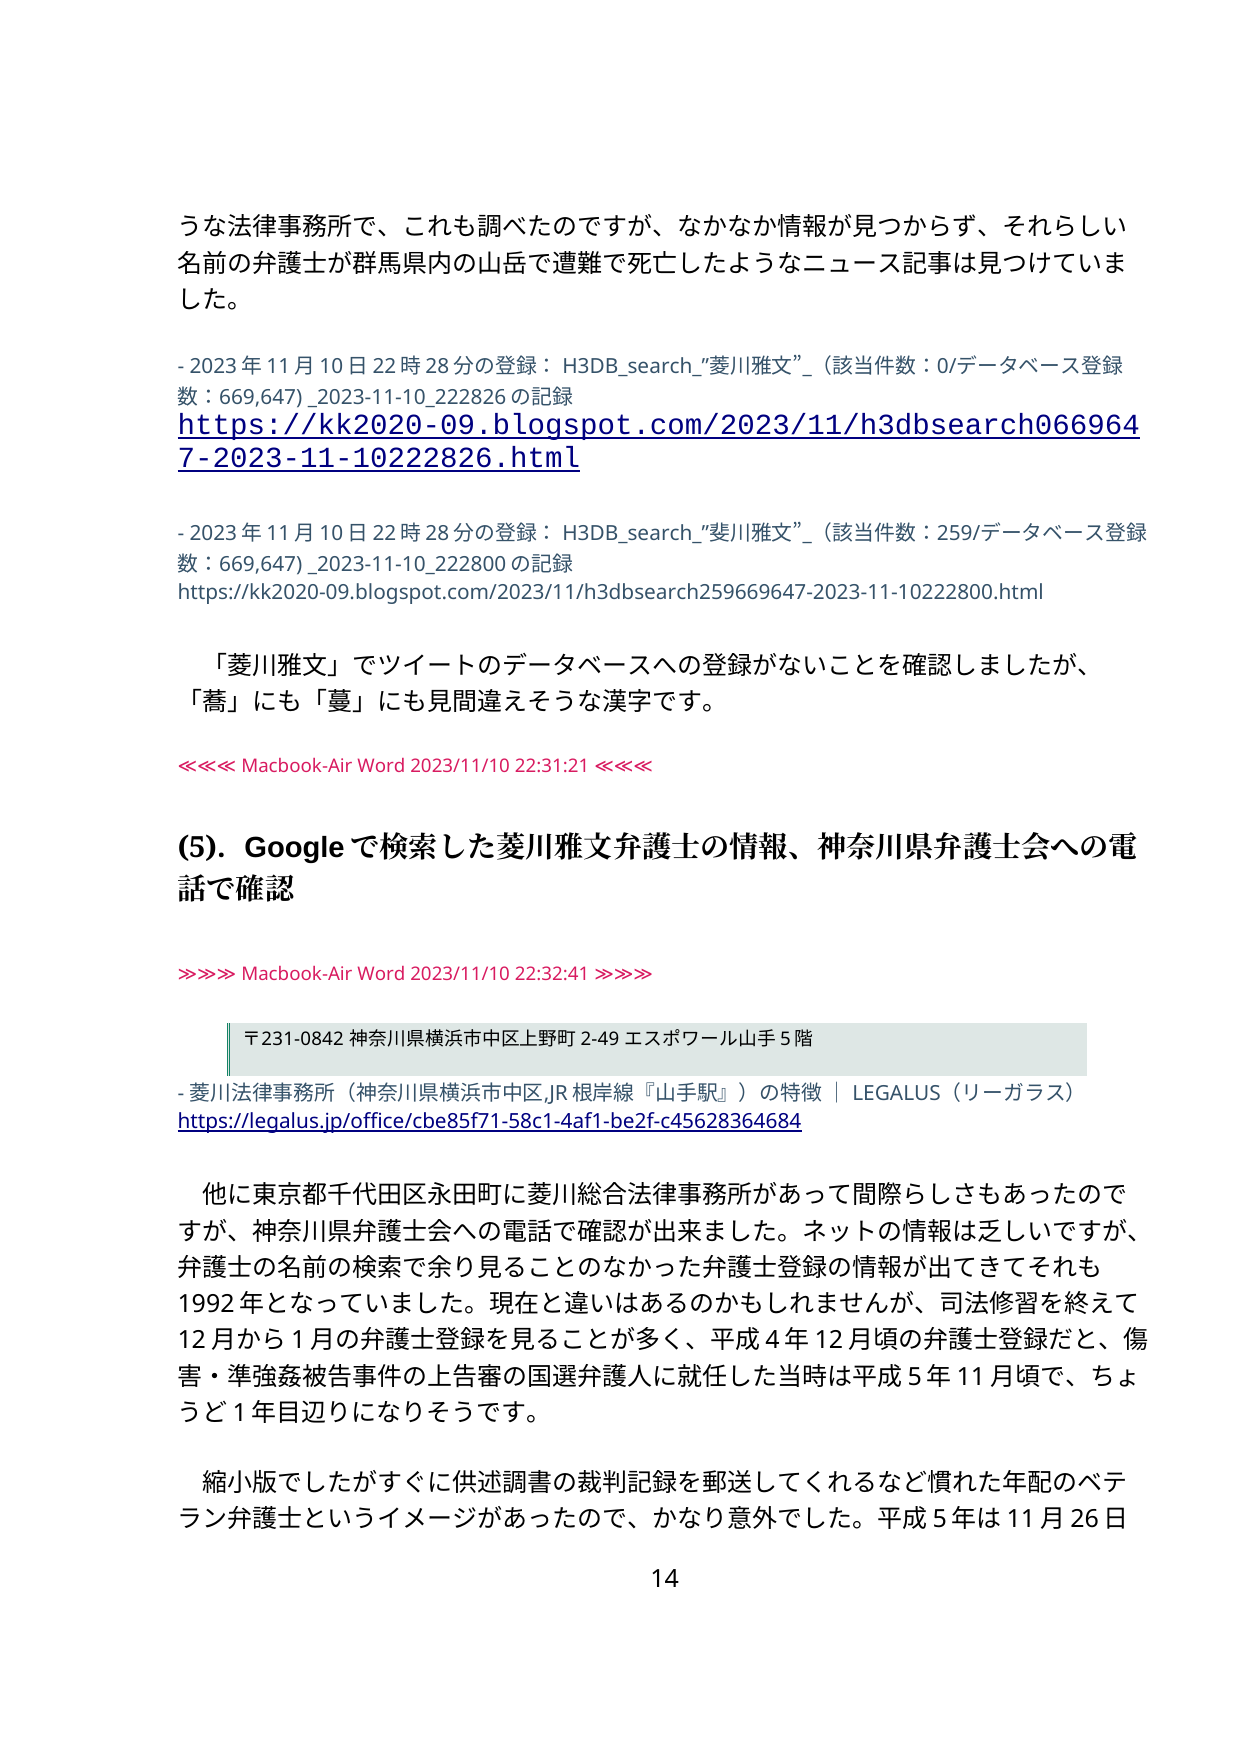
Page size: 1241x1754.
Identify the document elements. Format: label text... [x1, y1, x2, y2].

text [177, 207, 1152, 316]
text - 菱川法律事務所（神奈川県横浜市中区,JR根岸線『山手駅』）の特徴 │ LEGALUS（リーガラス） https://legalus.jp/office/cbe85f71-58c1-4af1-be2f-c45628364684 [177, 1076, 1152, 1134]
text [177, 1463, 1152, 1535]
text 〒231-0842 神奈川県横浜市中区上野町2-49 エスポワール山手5階 [230, 1023, 1087, 1050]
subtitle Googleで検索した菱川雅文弁護士の情報、神奈川県弁護士会への電話で確認 [177, 824, 1152, 908]
text ≫≫≫ Macbook-Air Word 2023/11/10 22:32:41 ≫≫≫ [177, 960, 1152, 986]
text 他に東京都千代田区永田町に菱川総合法律事務所があって間際らしさもあったのですが、神奈川県弁護士会への電話で確認が出来ました。ネットの情報は乏しいですが、弁護士の名前の検索で余り見ることのなかった弁護士登録の情報が出てきてそれも1992年となっていました。現在と違いはあるのかもしれませんが、司法修習を終えて12月から1月の弁護士登録を見ることが多く、平成4年12月頃の弁護士登録だと、傷害・準強姦被告事件の上告審の国選弁護人に就任した当時は平成5年11月頃で、ちょうど1年目辺りになりそうです。 [177, 1175, 1152, 1429]
text - 2023年11月10日22時28分の登録： H3DB_search_”斐川雅文”_（該当件数：259/データベース登録数：669,647) _2023-11-10_222800の記録 https://kk2020-09.blogspot.com/2023/11/h3dbsearch259669647-2023-11-10222800.html [177, 517, 1152, 606]
text - 2023年11月10日22時28分の登録： H3DB_search_”菱川雅文”_（該当件数：0/データベース登録数：669,647) _2023-11-10_222826の記録 https://kk2020-09.blogspot.com/2023/11/h3dbsearch0669647-2023-11-10222826.html [177, 349, 1152, 476]
text ≪≪≪ Macbook-Air Word 2023/11/10 22:31:21 ≪≪≪ [177, 752, 1152, 778]
text 「菱川雅文」でツイートのデータベースへの登録がないことを確認しましたが、「蕎」にも「蔓」にも見間違えそうな漢字です。 [177, 646, 1152, 718]
